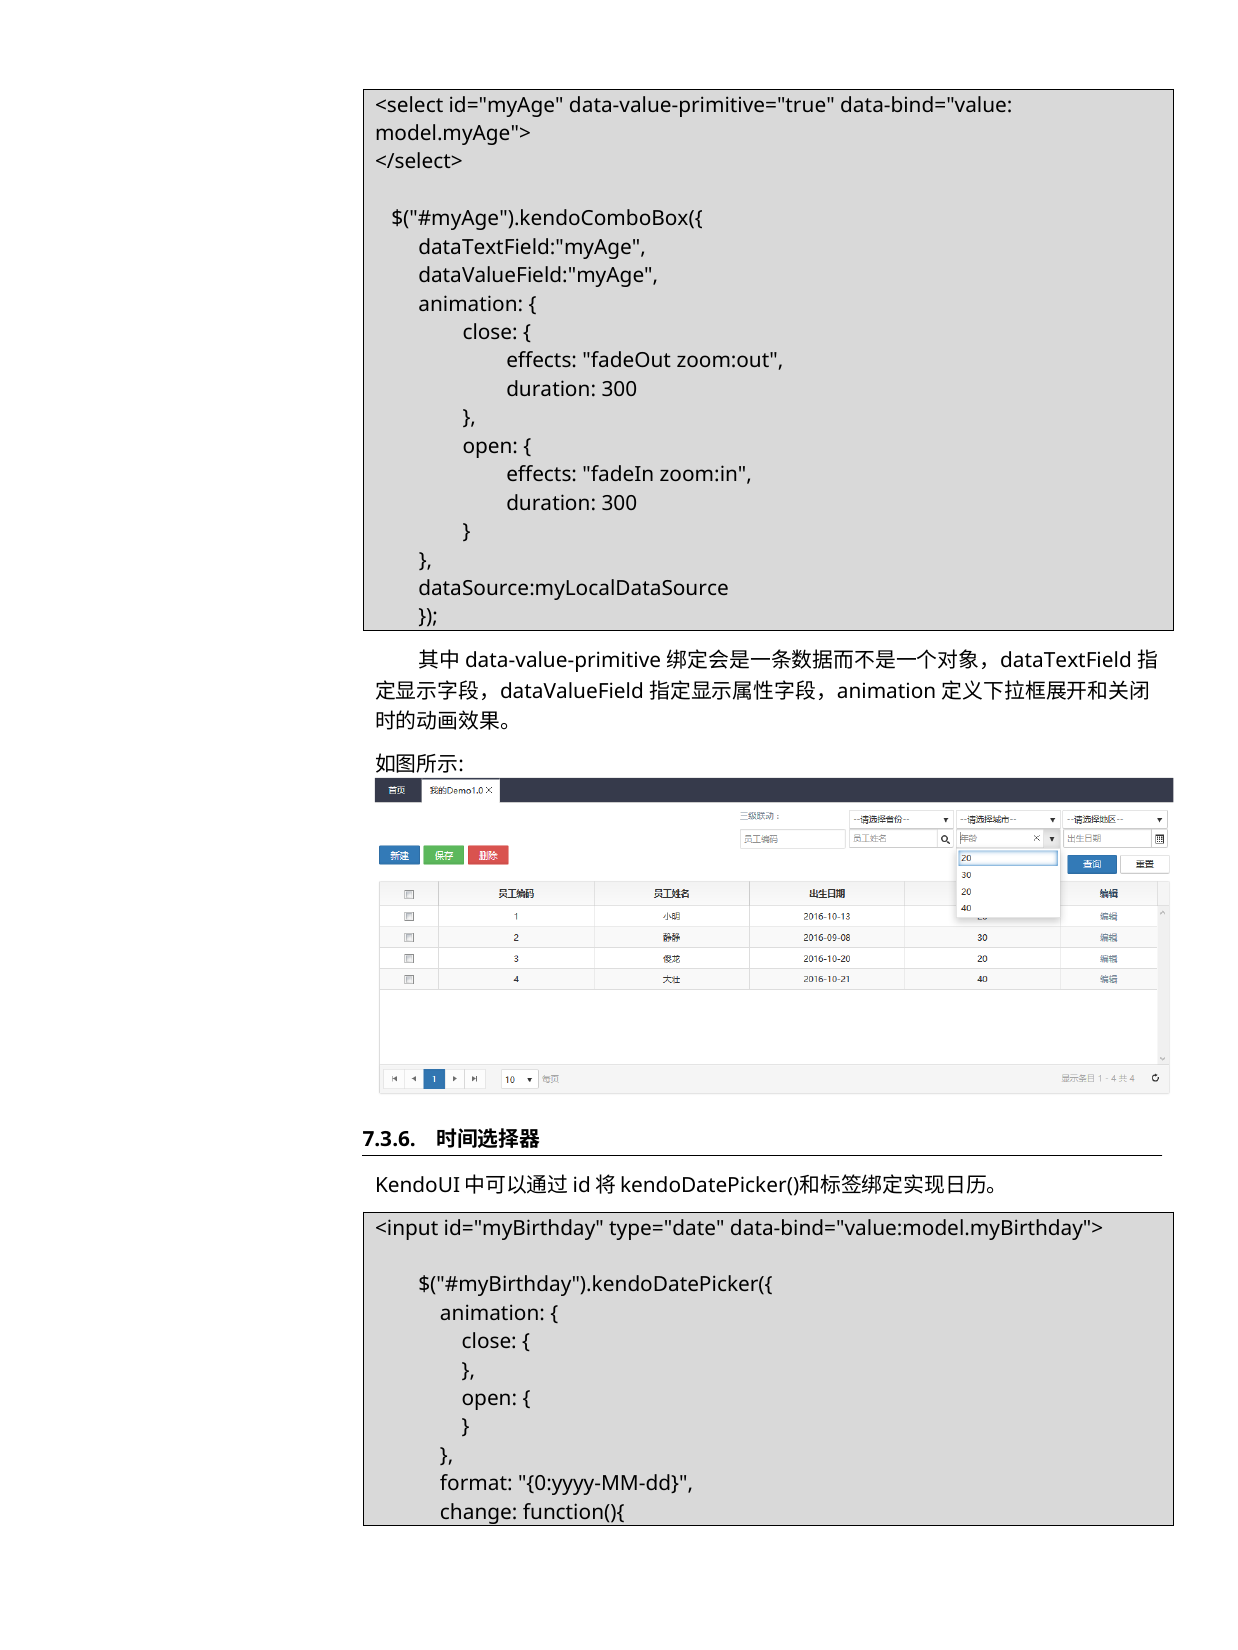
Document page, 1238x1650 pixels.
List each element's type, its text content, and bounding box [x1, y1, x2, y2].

text 其中 data-value-primitive 绑定会是一条数据而不是一个对象，dataTextField 指定显示字段，dataValueField 指定显示属性字段，animation 定义下拉框展开和关闭时的动画效果。 [375, 643, 1162, 734]
table_header <select id="myAge" data-value-primitive="true" data-bind="value: model.myAge"> </select> $("#myAge").kendoComboBox({ dataTextField:"myAge", dataValueField:"myAge", animation: { close: { effects: "fadeOut zoom:out", duration: 300 }, open: { effects: "fadeIn zoom:in", duration: 300 } }, dataSource:myLocalDataSource }); [364, 90, 1173, 630]
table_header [364, 1213, 1173, 1525]
text 如图所示: [375, 747, 1162, 777]
subtitle 时间选择器 [362, 1122, 1162, 1155]
picture [374, 777, 1174, 1098]
text KendoUI中可以通过id将kendoDatePicker()和标签绑定实现日历。 [375, 1169, 1162, 1199]
